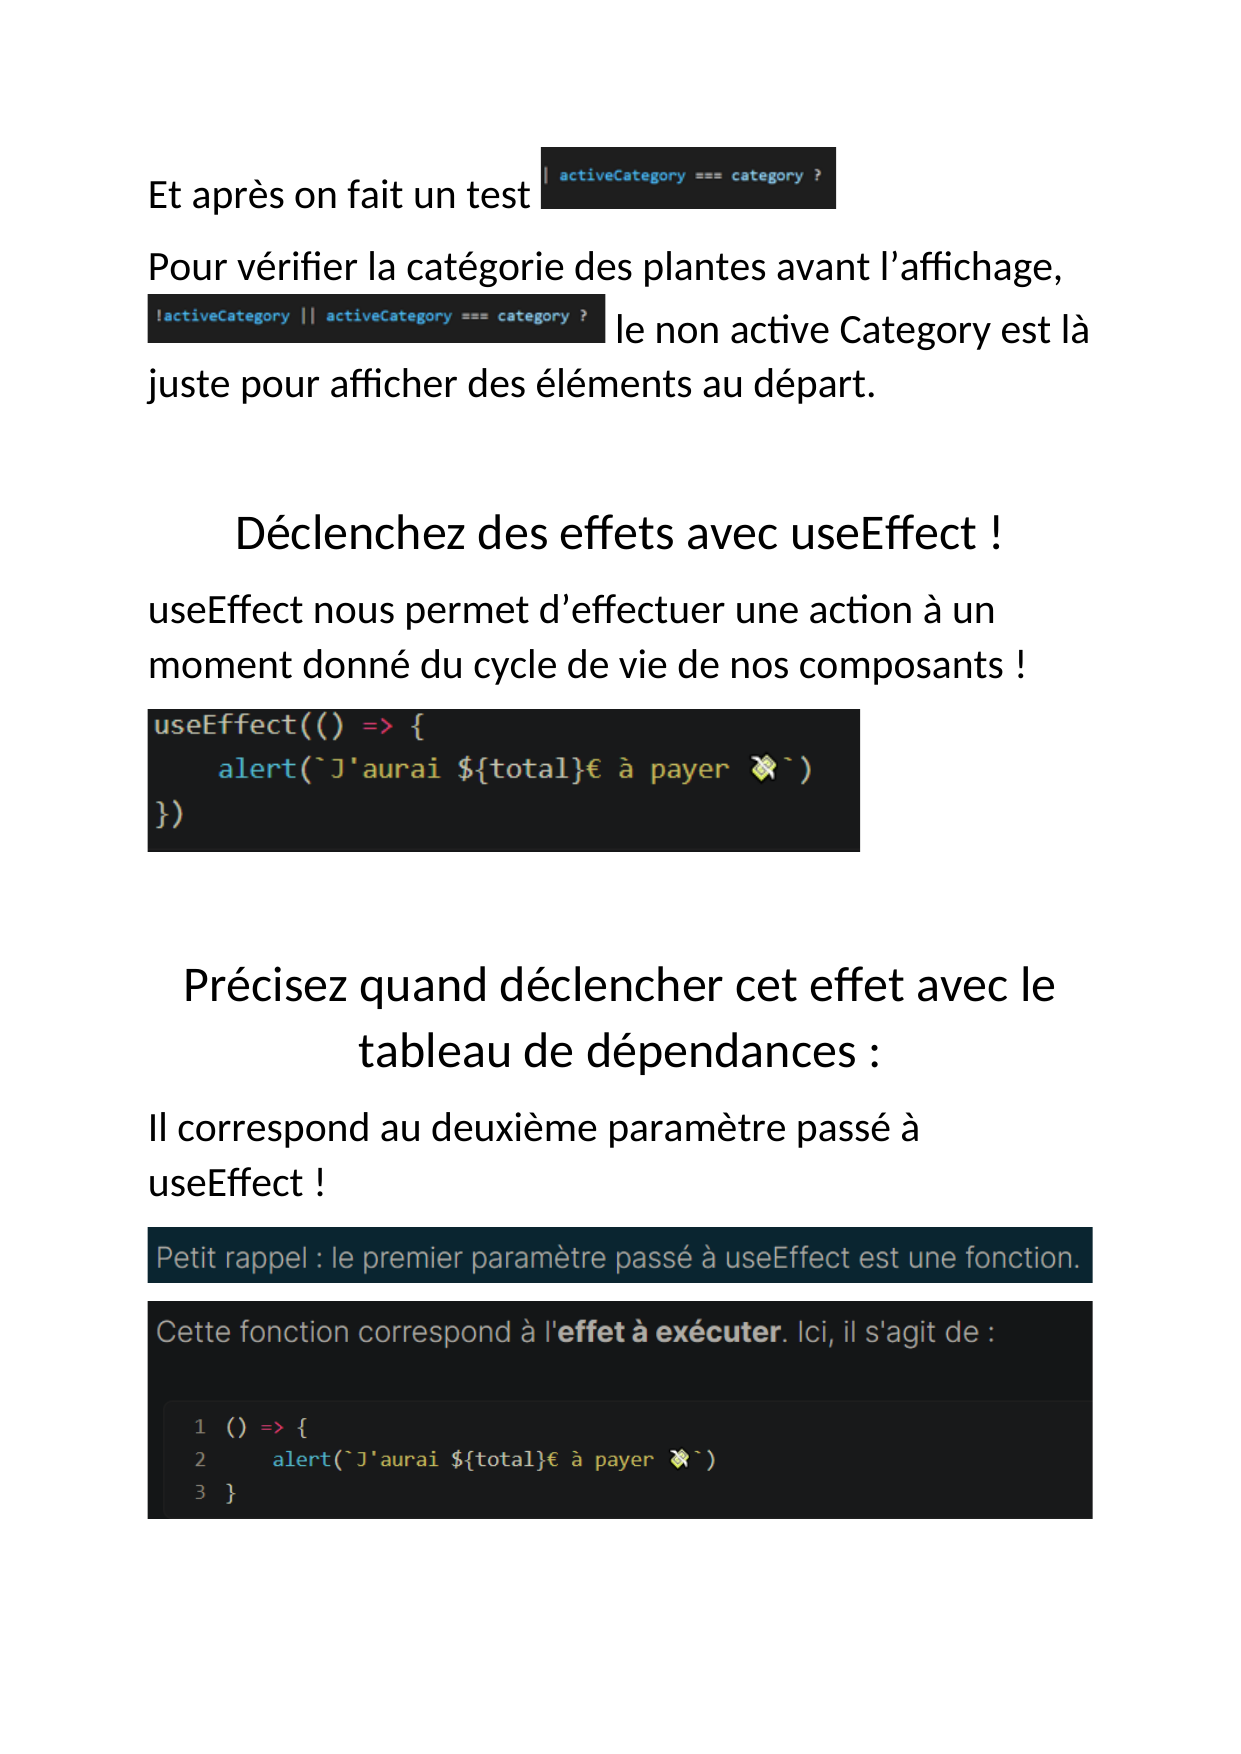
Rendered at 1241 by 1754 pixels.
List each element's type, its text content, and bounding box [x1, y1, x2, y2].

picture [147, 1301, 1093, 1519]
picture [147, 709, 861, 852]
picture [540, 147, 837, 209]
text Il correspond au deuxième paramètre passé à useEffect ! [148, 1101, 1093, 1207]
text Pour vérifier la catégorie des plantes avant l’affichage, le non active Category est là juste pour afficher des éléments au départ. [148, 240, 1093, 408]
text useEffect nous permet d’effectuer une action à un moment donné du cycle de vie de nos composants ! [148, 583, 1093, 689]
text Déclenchez des effets avec useEffect ! [148, 501, 1093, 562]
text Précisez quand déclencher cet effet avec le tableau de dépendances : [148, 953, 1093, 1080]
picture [147, 294, 606, 343]
picture [147, 1227, 1093, 1283]
